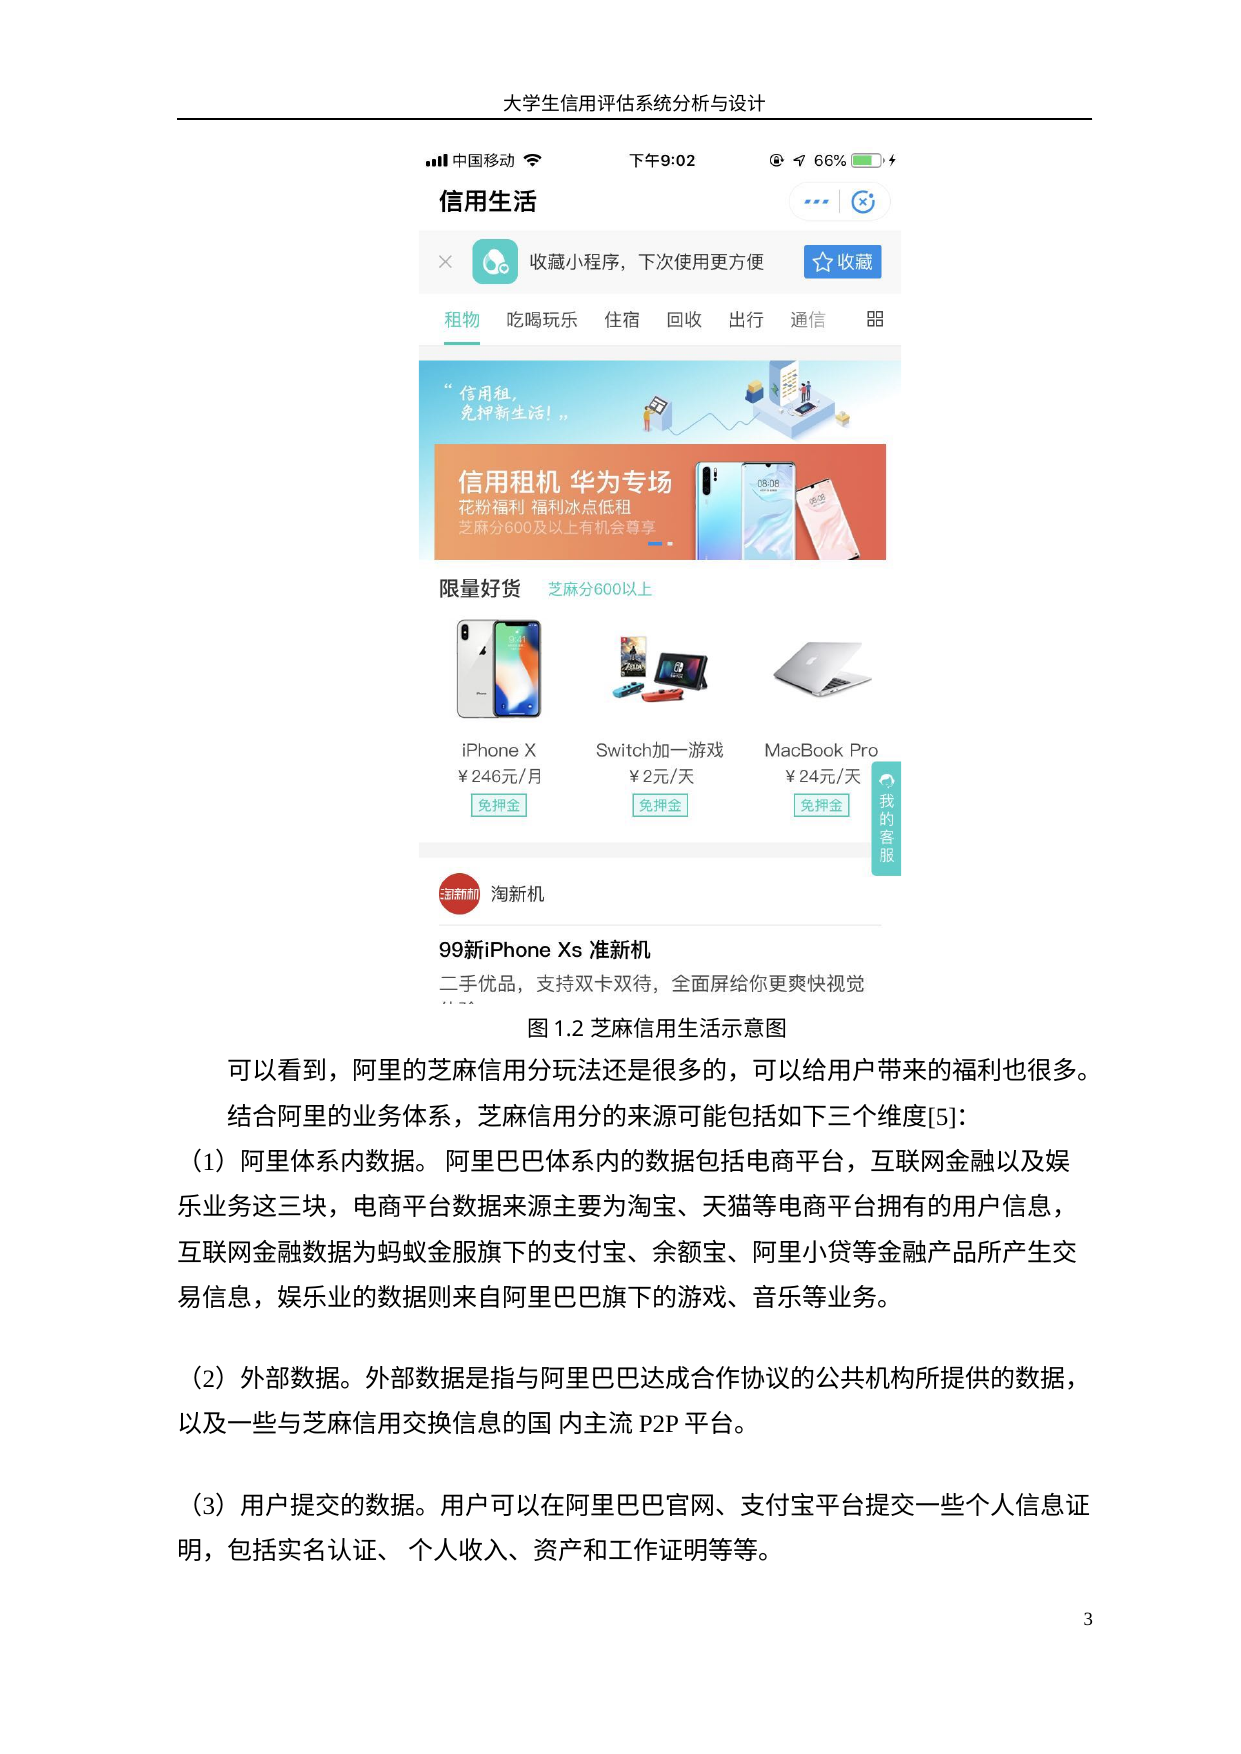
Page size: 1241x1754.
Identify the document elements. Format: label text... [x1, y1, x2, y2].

text 图1.2 芝麻信用生活示意图 [177, 1011, 1092, 1043]
text 可以看到，阿里的芝麻信用分玩法还是很多的，可以给用户带来的福利也很多。 [177, 1051, 1092, 1087]
text （1）阿里体系内数据。 阿里巴巴体系内的数据包括电商平台，互联网金融以及娱乐业务这三块，电商平台数据来源主要为淘宝、天猫等电商平台拥有的用户信息，互联网金融数据为蚂蚁金服旗下的支付宝、余额宝、阿里小贷等金融产品所产生交易信息，娱乐业的数据则来自阿里巴巴旗下的游戏、音乐等业务。 [177, 1141, 1092, 1314]
picture [418, 147, 902, 1004]
text 结合阿里的业务体系，芝麻信用分的来源可能包括如下三个维度[6]： [177, 1096, 1092, 1132]
text （3）用户提交的数据。用户可以在阿里巴巴官网、支付宝平台提交一些个人信息证明，包括实名认证、 个人收入、资产和工作证明等等。 [177, 1485, 1092, 1567]
text （2）外部数据。外部数据是指与阿里巴巴达成合作协议的公共机构所提供的数据，以及一些与芝麻信用交换信息的国 内主流 P2P 平台。 [177, 1359, 1092, 1440]
